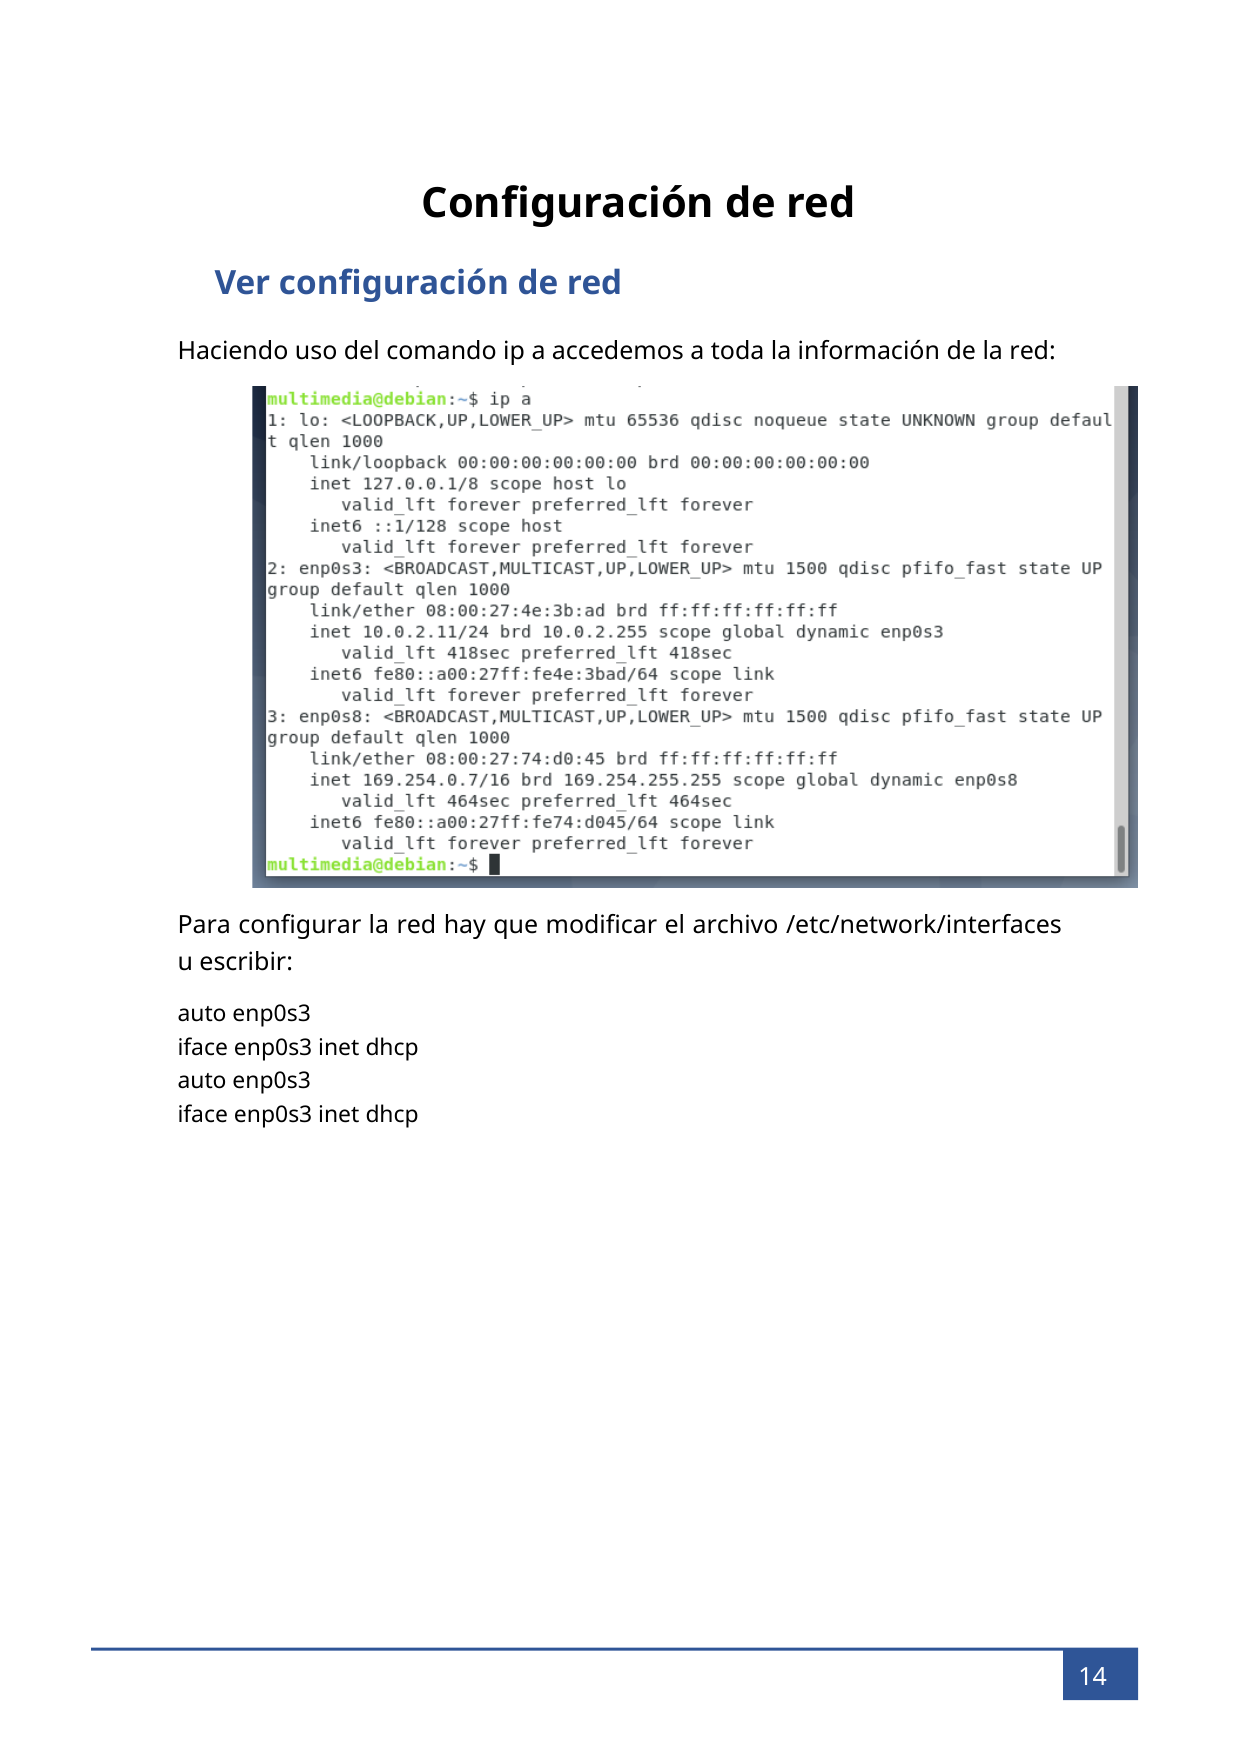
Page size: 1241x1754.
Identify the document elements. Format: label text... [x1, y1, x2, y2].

text Haciendo uso del comando ip a accedemos a toda la información de la red: [177, 333, 1063, 367]
subtitle Ver configuración de red [214, 259, 1063, 304]
text iface enp0s3 inet dhcp [177, 1098, 1063, 1129]
text auto enp0s3 [177, 1064, 1063, 1096]
text auto enp0s3 [177, 997, 1063, 1028]
subtitle Configuración de red [214, 173, 1063, 229]
picture [252, 386, 1138, 888]
text iface enp0s3 inet dhcp [177, 1031, 1063, 1062]
text Para configurar la red hay que modificar el archivo /etc/network/interfaces u escribir: [177, 907, 1063, 977]
